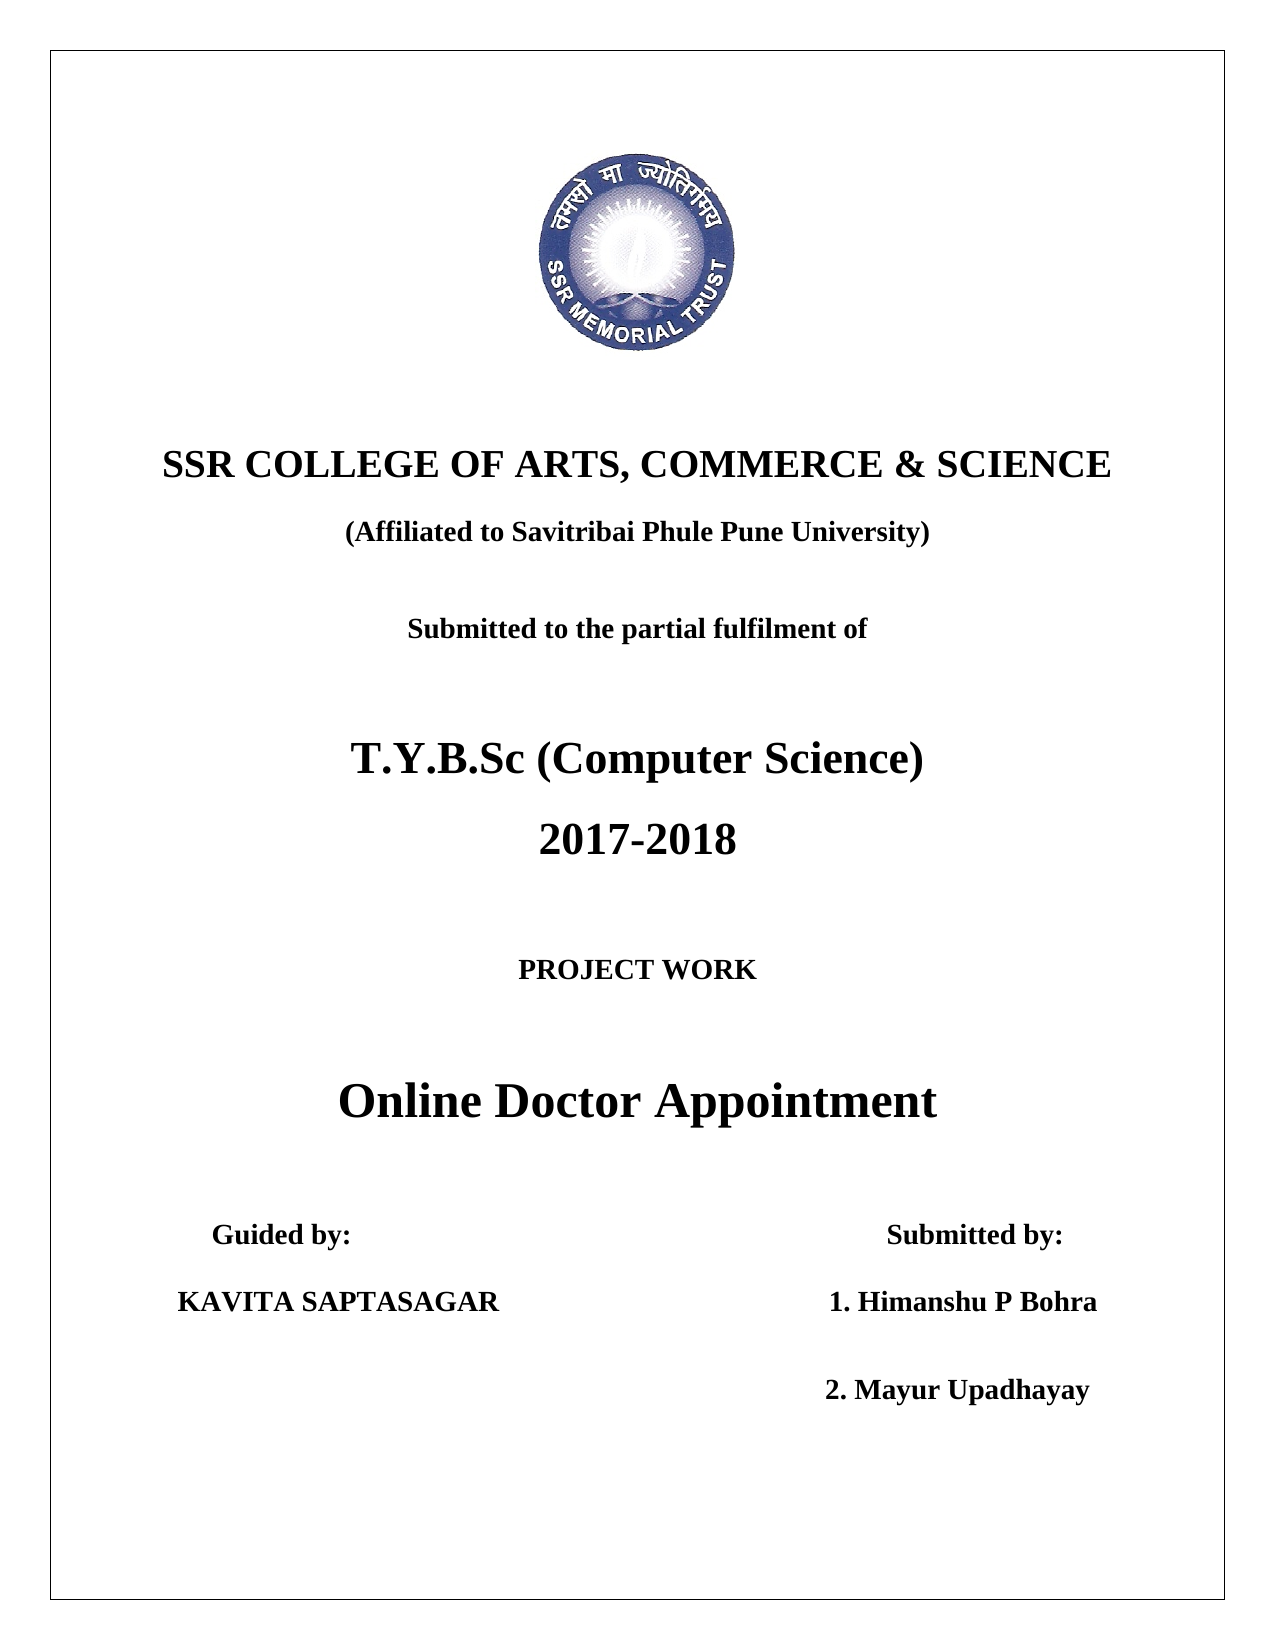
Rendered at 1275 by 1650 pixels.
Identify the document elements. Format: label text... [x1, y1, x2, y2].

text SSR COLLEGE OF ARTS, COMMERCE & SCIENCE [150, 441, 1125, 486]
text 2. Mayur Upadhayay [150, 1372, 1125, 1406]
text Guided by: Submitted by: KAVITA SAPTASAGAR 1. Himanshu P Bohra [150, 1217, 1125, 1318]
text Online Doctor Appointment [150, 1071, 1125, 1129]
text (Affiliated to Savitribai Phule Pune University) [150, 514, 1125, 547]
text T.Y.B.Sc (Computer Science) [150, 730, 1125, 783]
text Submitted to the partial fulfilment of [150, 612, 1125, 645]
text PROJECT WORK [150, 952, 1125, 986]
picture [535, 150, 740, 357]
text 2017-2018 [150, 812, 1125, 864]
